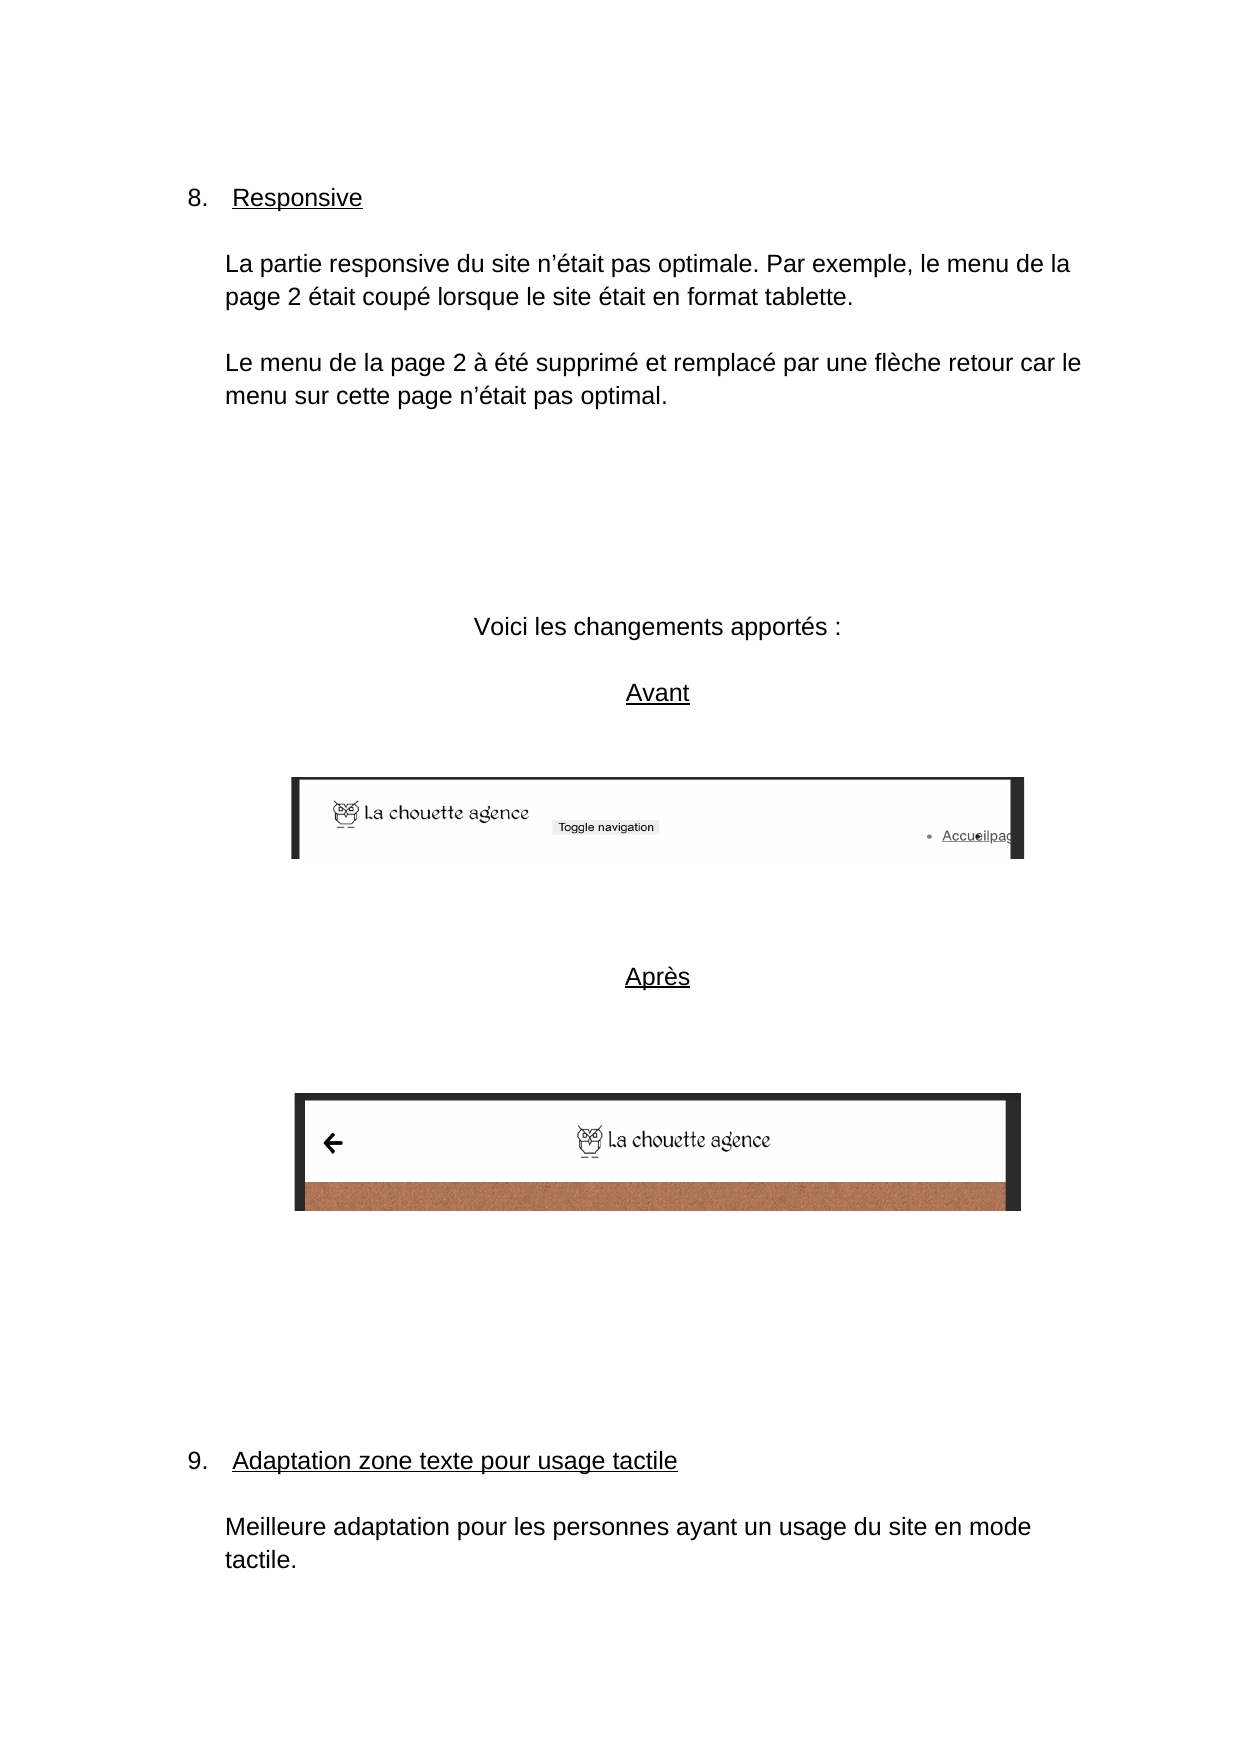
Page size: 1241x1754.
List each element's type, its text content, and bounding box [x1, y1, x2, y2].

list Adaptation zone texte pour usage tactile [187, 1446, 1090, 1474]
list Responsive [187, 183, 1090, 212]
text Voici les changements apportés : [225, 612, 1090, 641]
picture [294, 1093, 1021, 1211]
text La partie responsive du site n’était pas optimale. Par exemple, le menu de la page 2 était coupé lorsque le site était en format tablette. [225, 249, 1090, 311]
text Avant [225, 678, 1090, 707]
text Après [225, 962, 1090, 990]
text Le menu de la page 2 à été supprimé et remplacé par une flèche retour car le menu sur cette page n’était pas optimal. [225, 348, 1090, 410]
text Meilleure adaptation pour les personnes ayant un usage du site en mode tactile. [225, 1512, 1090, 1574]
picture [291, 777, 1025, 859]
